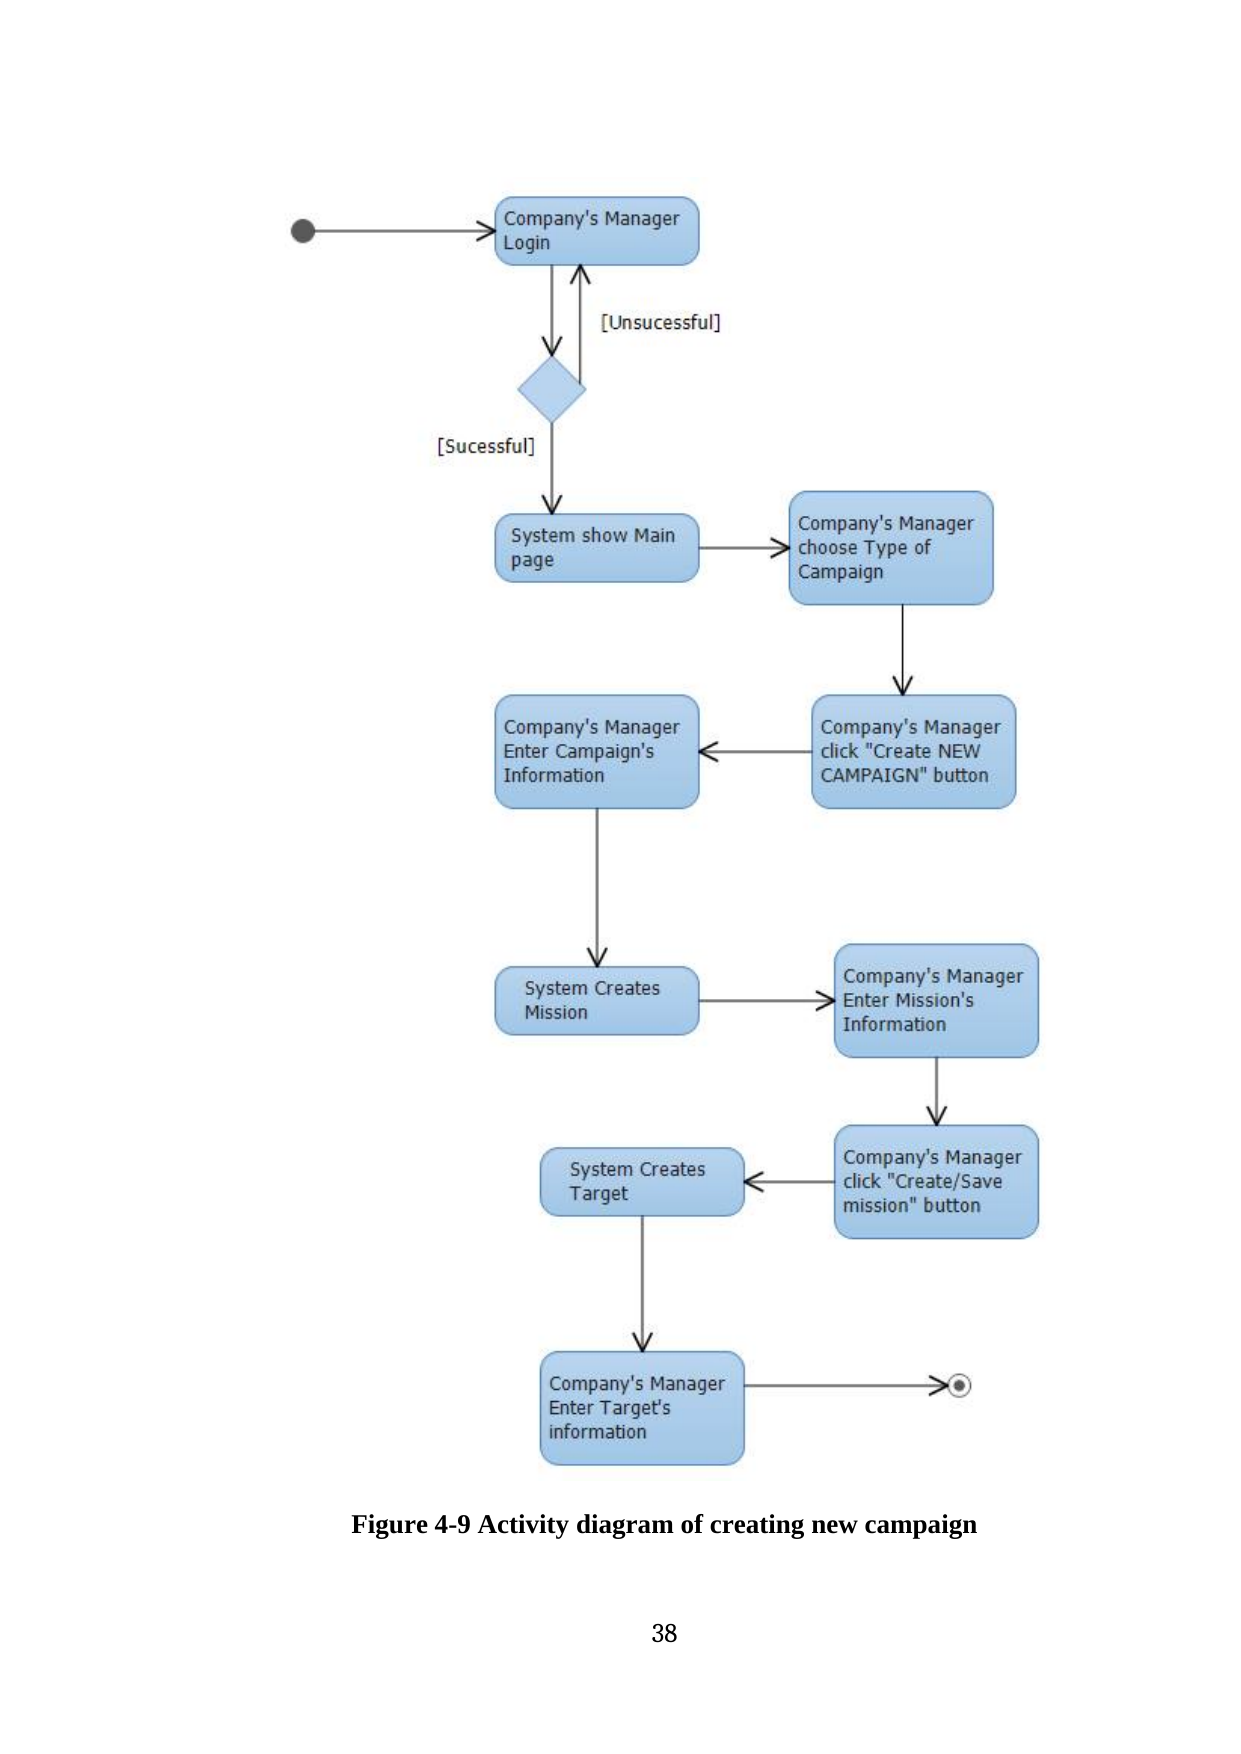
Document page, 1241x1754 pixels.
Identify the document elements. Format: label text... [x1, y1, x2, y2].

picture [273, 177, 1056, 1481]
text Figure 4-9 Activity diagram of creating new campaign [207, 1508, 1122, 1539]
